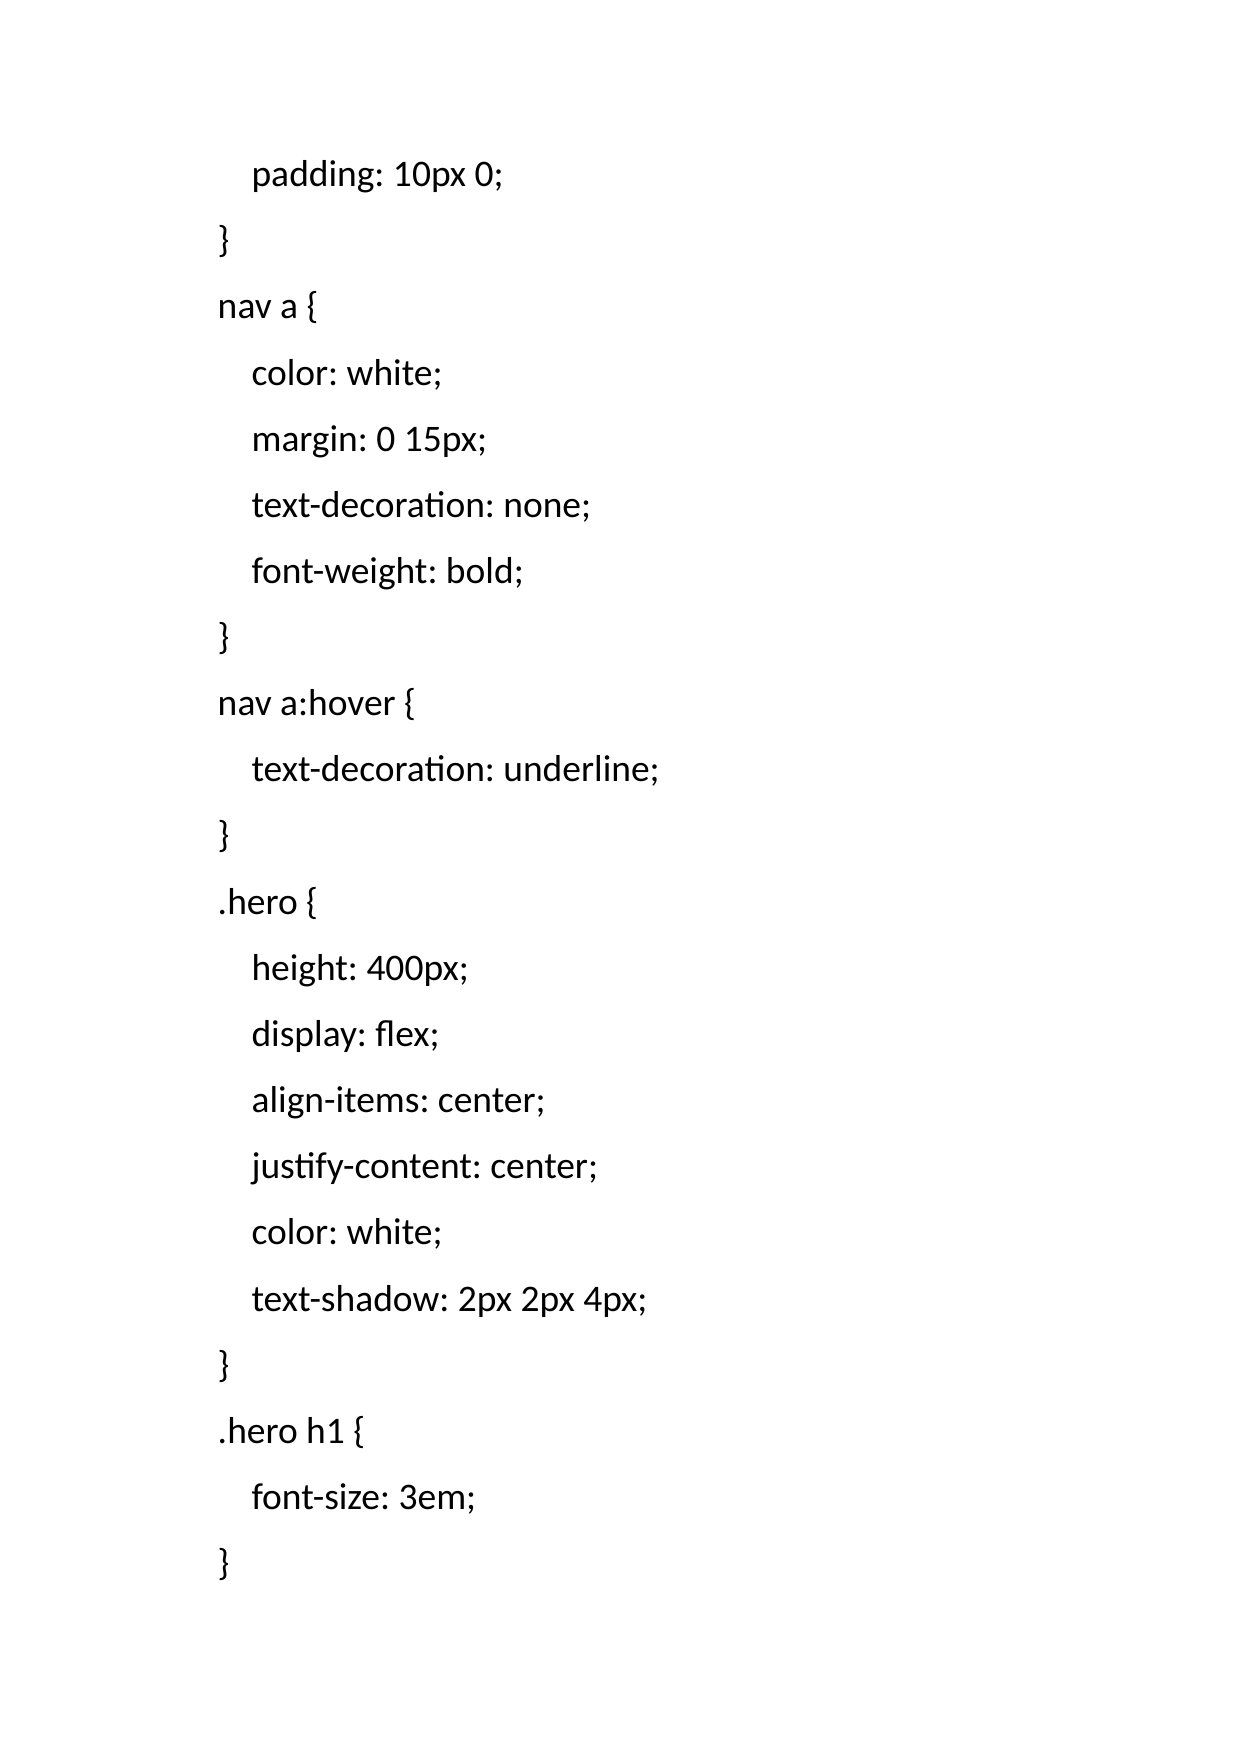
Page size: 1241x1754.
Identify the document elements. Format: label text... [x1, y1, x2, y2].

text font-size: 3em; [150, 1473, 1090, 1519]
text text-decoration: none; [150, 481, 1090, 527]
text margin: 0 15px; [150, 414, 1090, 460]
text height: 400px; [150, 944, 1090, 989]
text } [150, 613, 1090, 659]
text } [150, 811, 1090, 857]
text justify-content: center; [150, 1142, 1090, 1188]
text color: white; [150, 1208, 1090, 1254]
text } [150, 1539, 1090, 1585]
text nav a { [150, 282, 1090, 328]
text } [150, 216, 1090, 262]
text text-shadow: 2px 2px 4px; [150, 1274, 1090, 1320]
text display: flex; [150, 1010, 1090, 1056]
text color: white; [150, 348, 1090, 394]
text font-weight: bold; [150, 547, 1090, 593]
text padding: 10px 0; [150, 150, 1090, 196]
text } [150, 1341, 1090, 1386]
text align-items: center; [150, 1076, 1090, 1122]
text .hero { [150, 878, 1090, 923]
text text-decoration: underline; [150, 745, 1090, 791]
text nav a:hover { [150, 679, 1090, 725]
text .hero h1 { [150, 1407, 1090, 1453]
